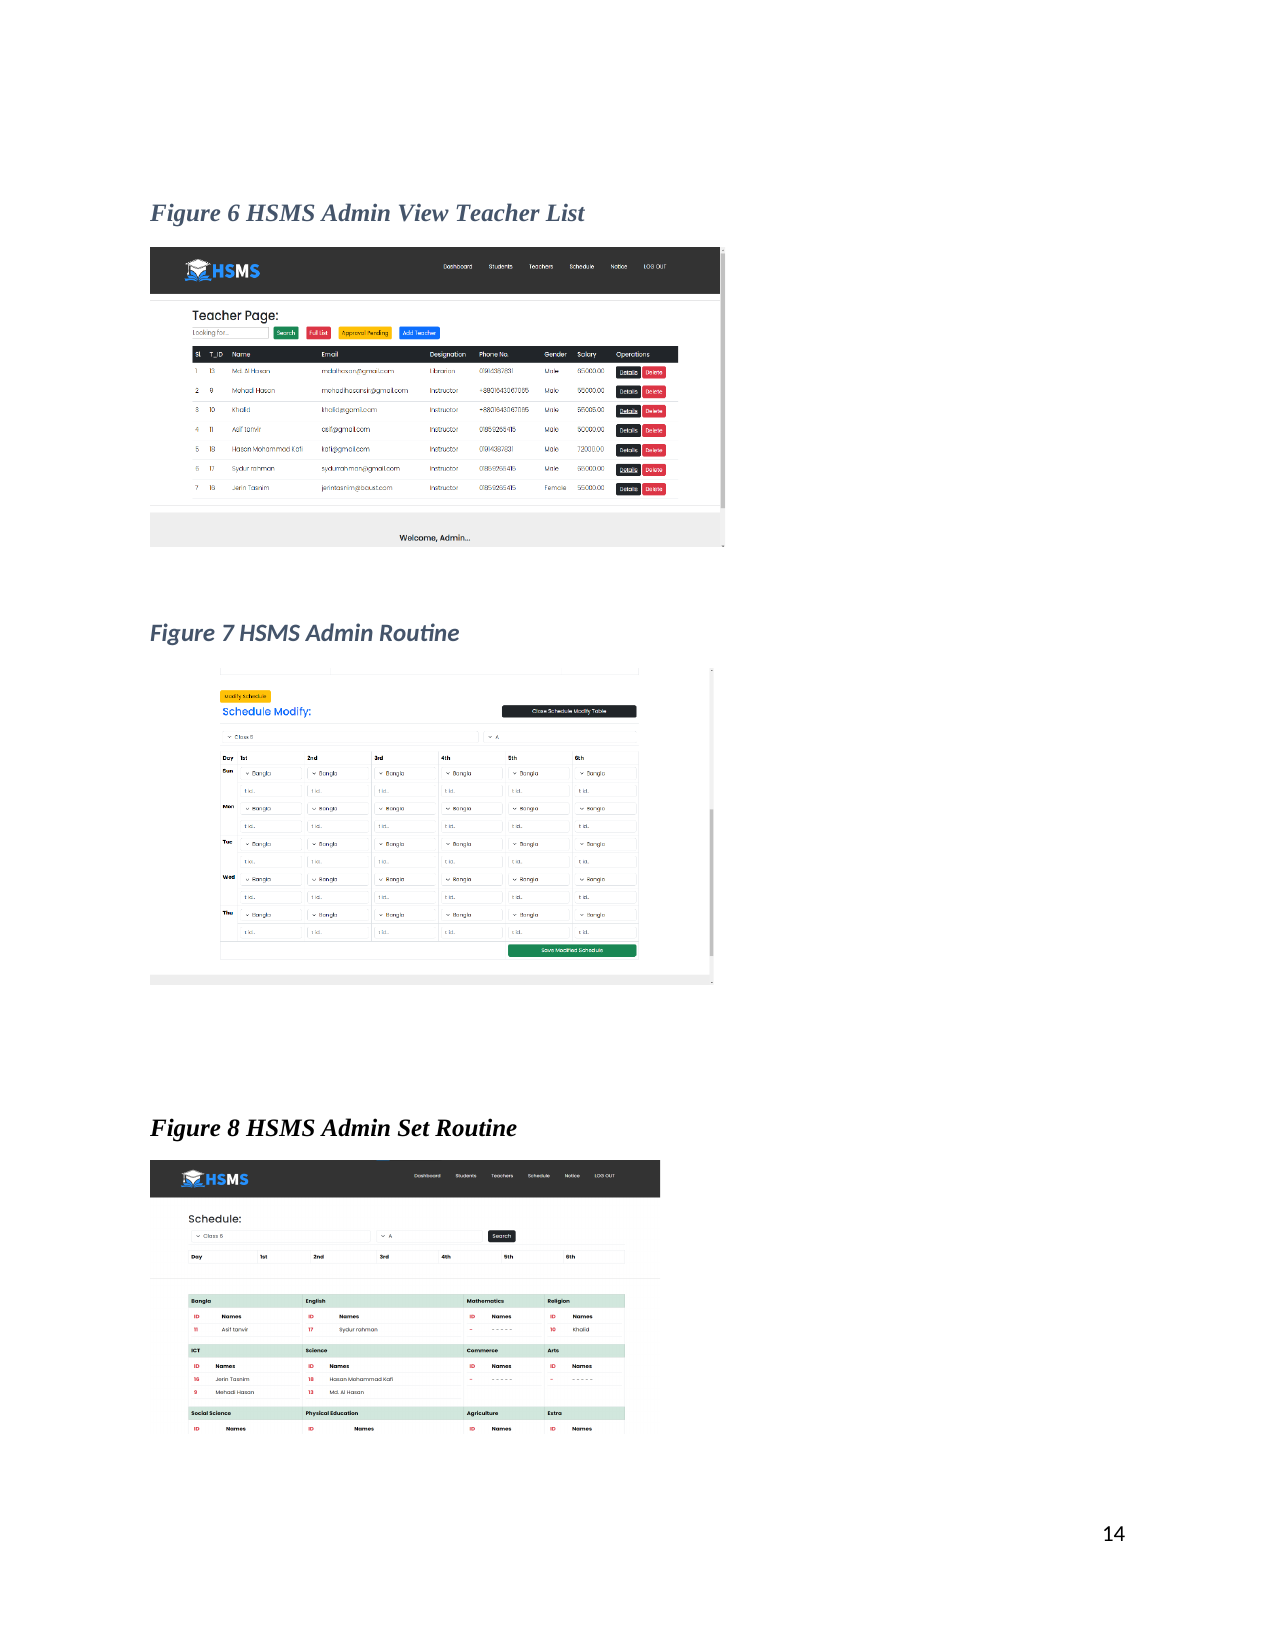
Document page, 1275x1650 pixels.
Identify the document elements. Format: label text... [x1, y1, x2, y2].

picture [150, 247, 725, 547]
picture [150, 668, 714, 985]
picture [150, 1160, 661, 1434]
